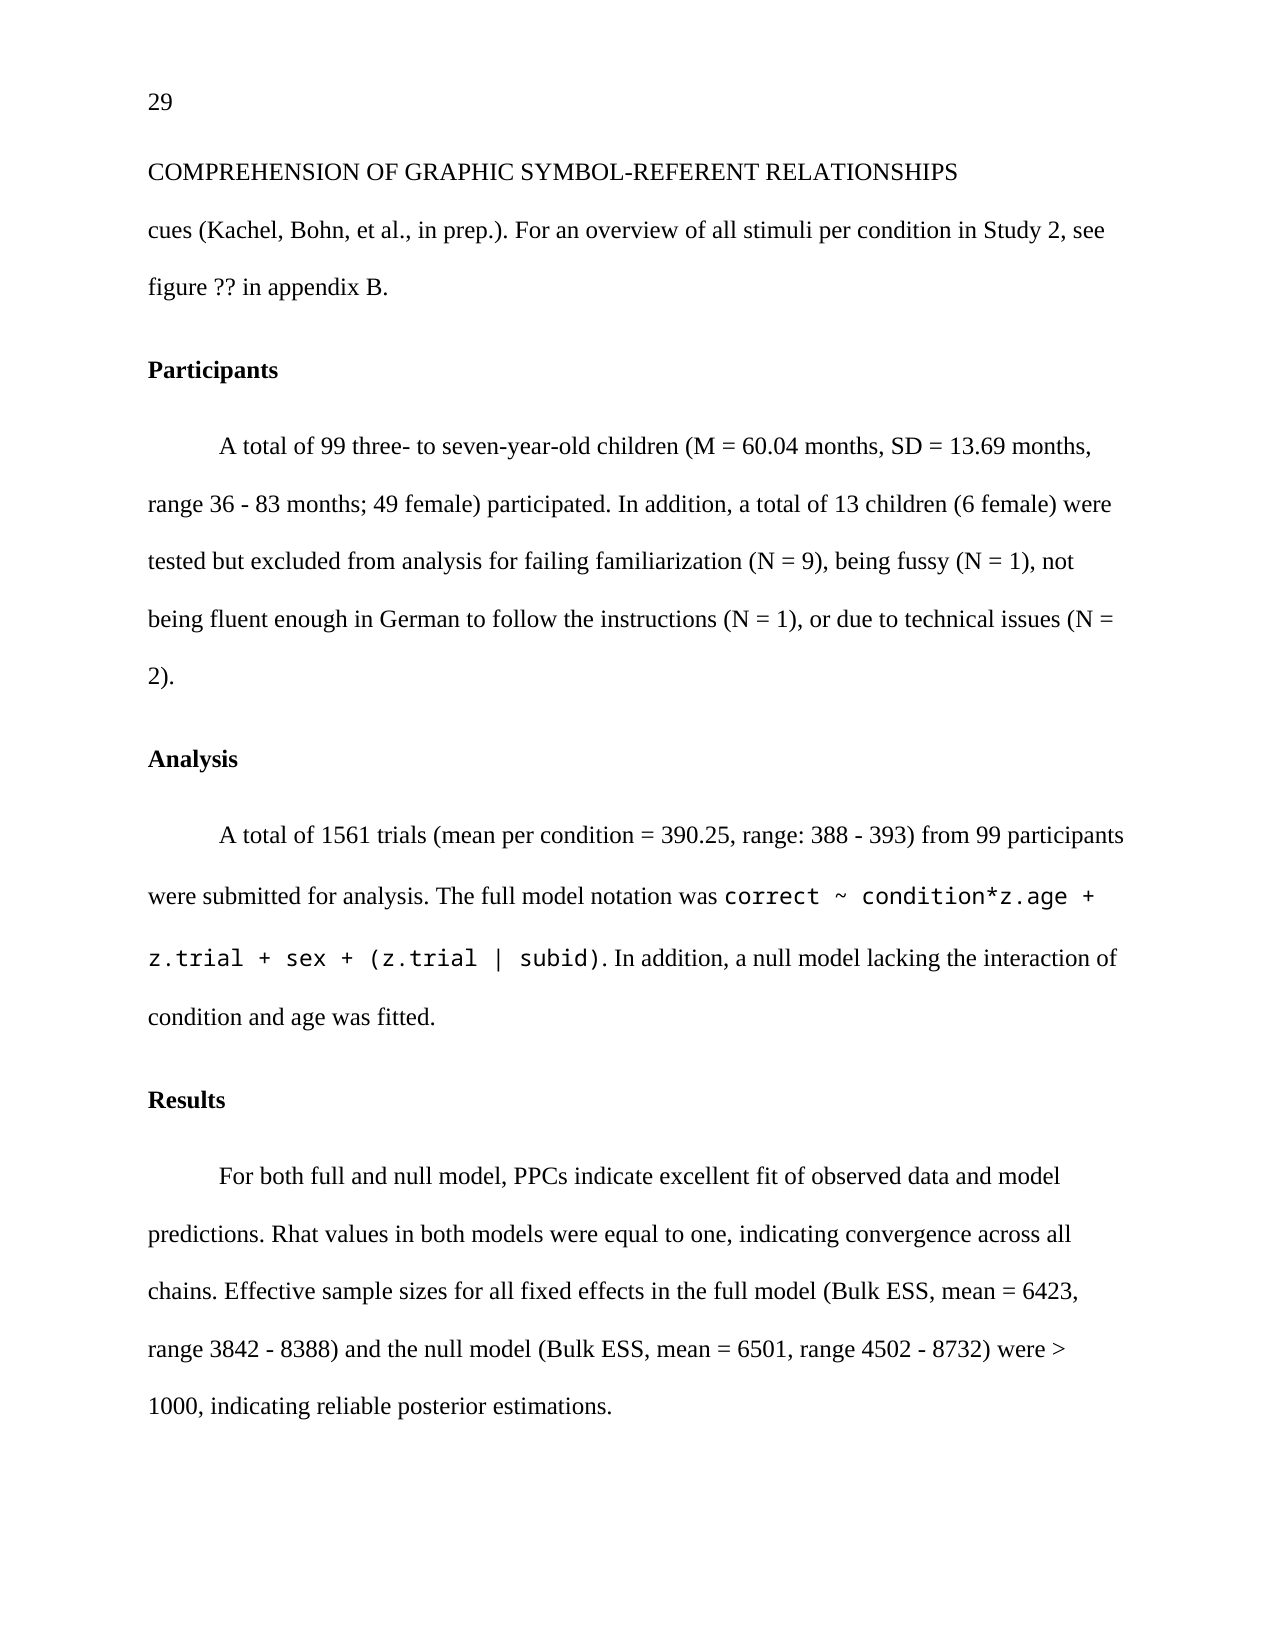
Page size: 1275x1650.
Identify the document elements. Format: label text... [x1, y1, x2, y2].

text For both full and null model, PPCs indicate excellent fit of observed data and model predictions. Rhat values in both models were equal to one, indicating convergence across all chains. Effective sample sizes for all fixed effects in the full model (Bulk ESS, mean = 6423, range 3842 - 8388) and the null model (Bulk ESS, mean = 6501, range 4502 - 8732) were > 1000, indicating reliable posterior estimations. [148, 1161, 1127, 1420]
subtitle Analysis [148, 744, 1127, 772]
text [148, 215, 1127, 301]
text A total of 99 three- to seven-year-old children (M = 60.04 months, SD = 13.69 months, range 36 - 83 months; 49 female) participated. In addition, a total of 13 children (6 female) were tested but excluded from analysis for failing familiarization (N = 9), being fussy (N = 1), not being fluent enough in German to follow the instructions (N = 1), or due to technical issues (N = 2). [148, 431, 1127, 690]
text A total of 1561 trials (mean per condition = 390.25, range: 388 - 393) from 99 participants were submitted for analysis. The full model notation was correct ~ condition*z.age + z.trial + sex + (z.trial | subid). In addition, a null model lacking the interaction of condition and age was fitted. [148, 820, 1127, 1031]
subtitle Participants [148, 355, 1127, 384]
subtitle Results [148, 1085, 1127, 1114]
